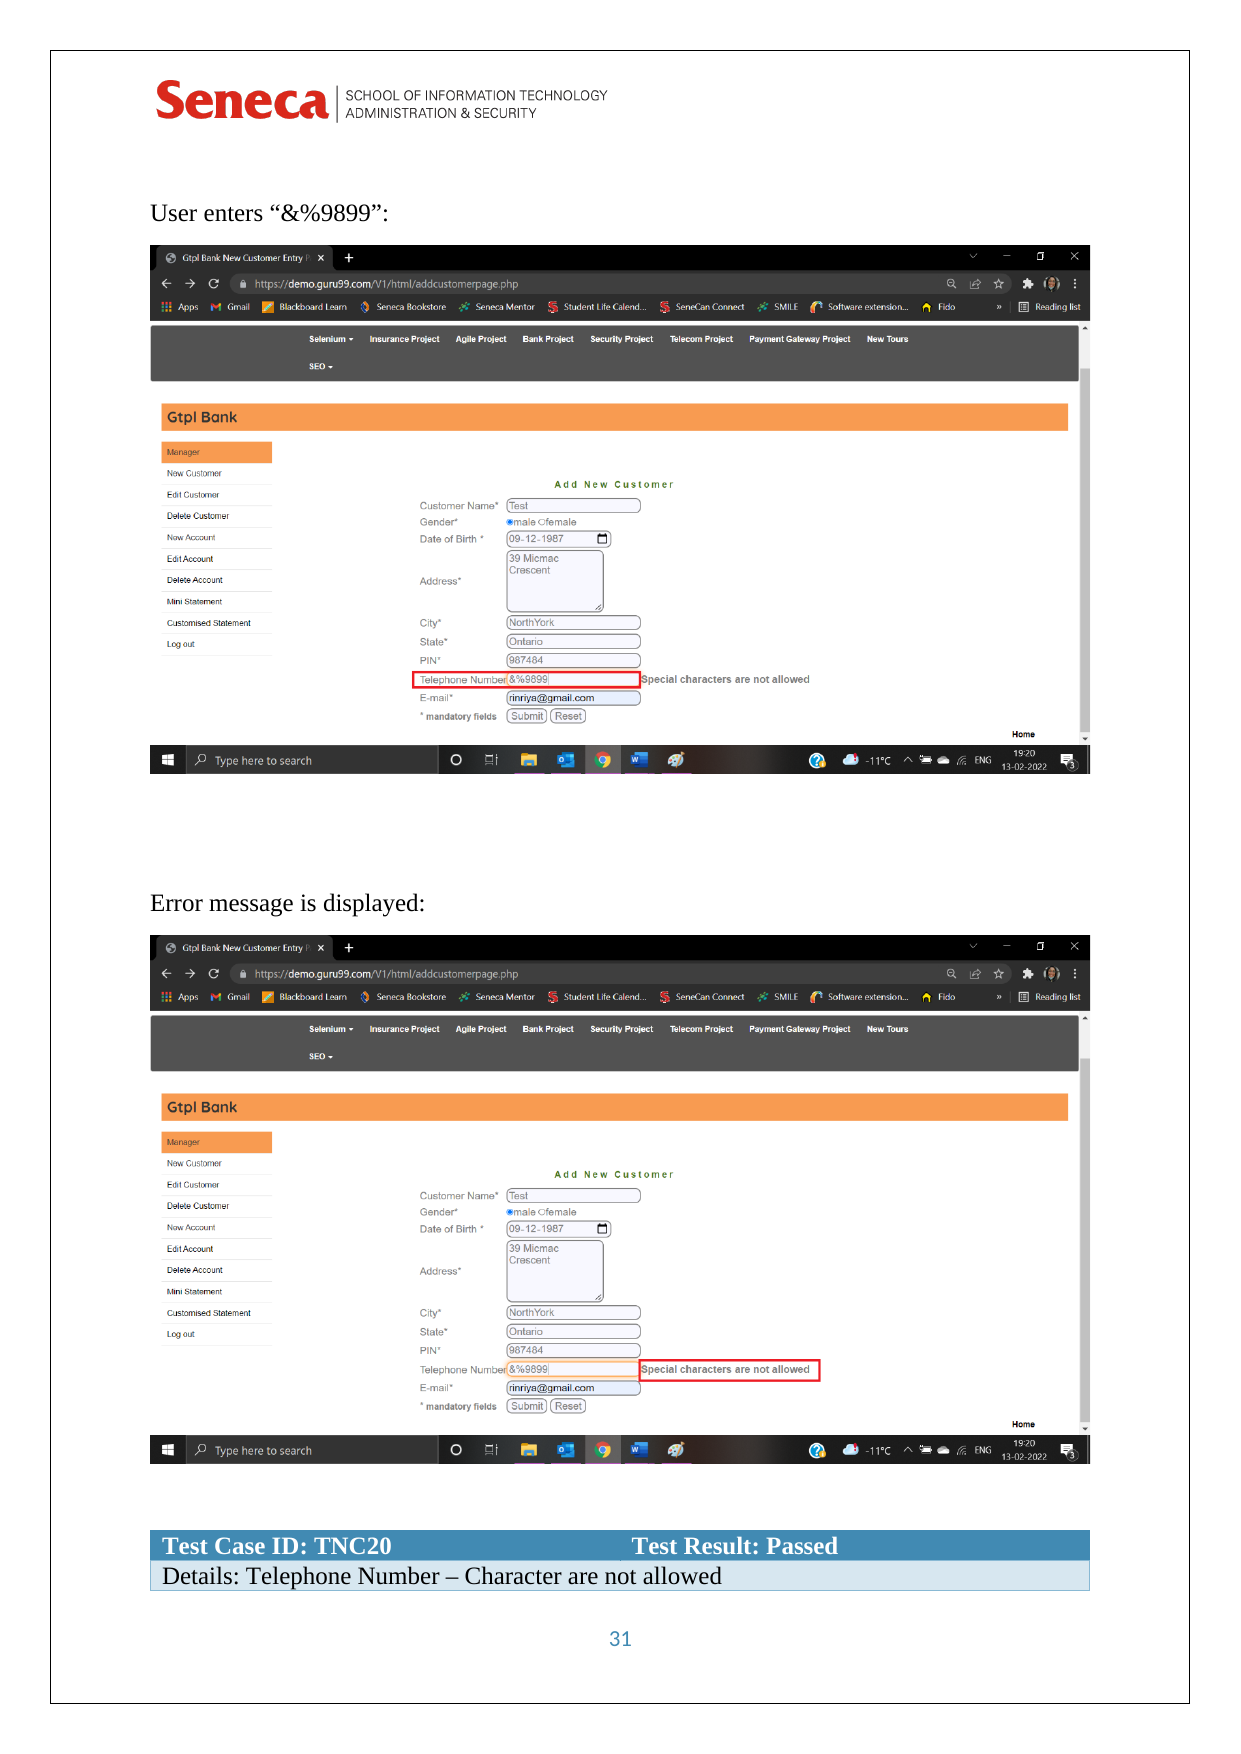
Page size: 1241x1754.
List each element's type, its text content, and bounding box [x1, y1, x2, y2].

picture [150, 73, 656, 129]
picture [150, 245, 1091, 774]
picture [150, 935, 1091, 1464]
text User enters “&%9899”: [150, 198, 1090, 226]
text Error message is displayed: [150, 888, 1090, 917]
table_header Test Result: Passed [621, 1531, 1089, 1560]
table_cell Details: Telephone Number – Character are not allowed [151, 1561, 1089, 1590]
table_header Test Case ID: TNC20 [151, 1531, 620, 1560]
